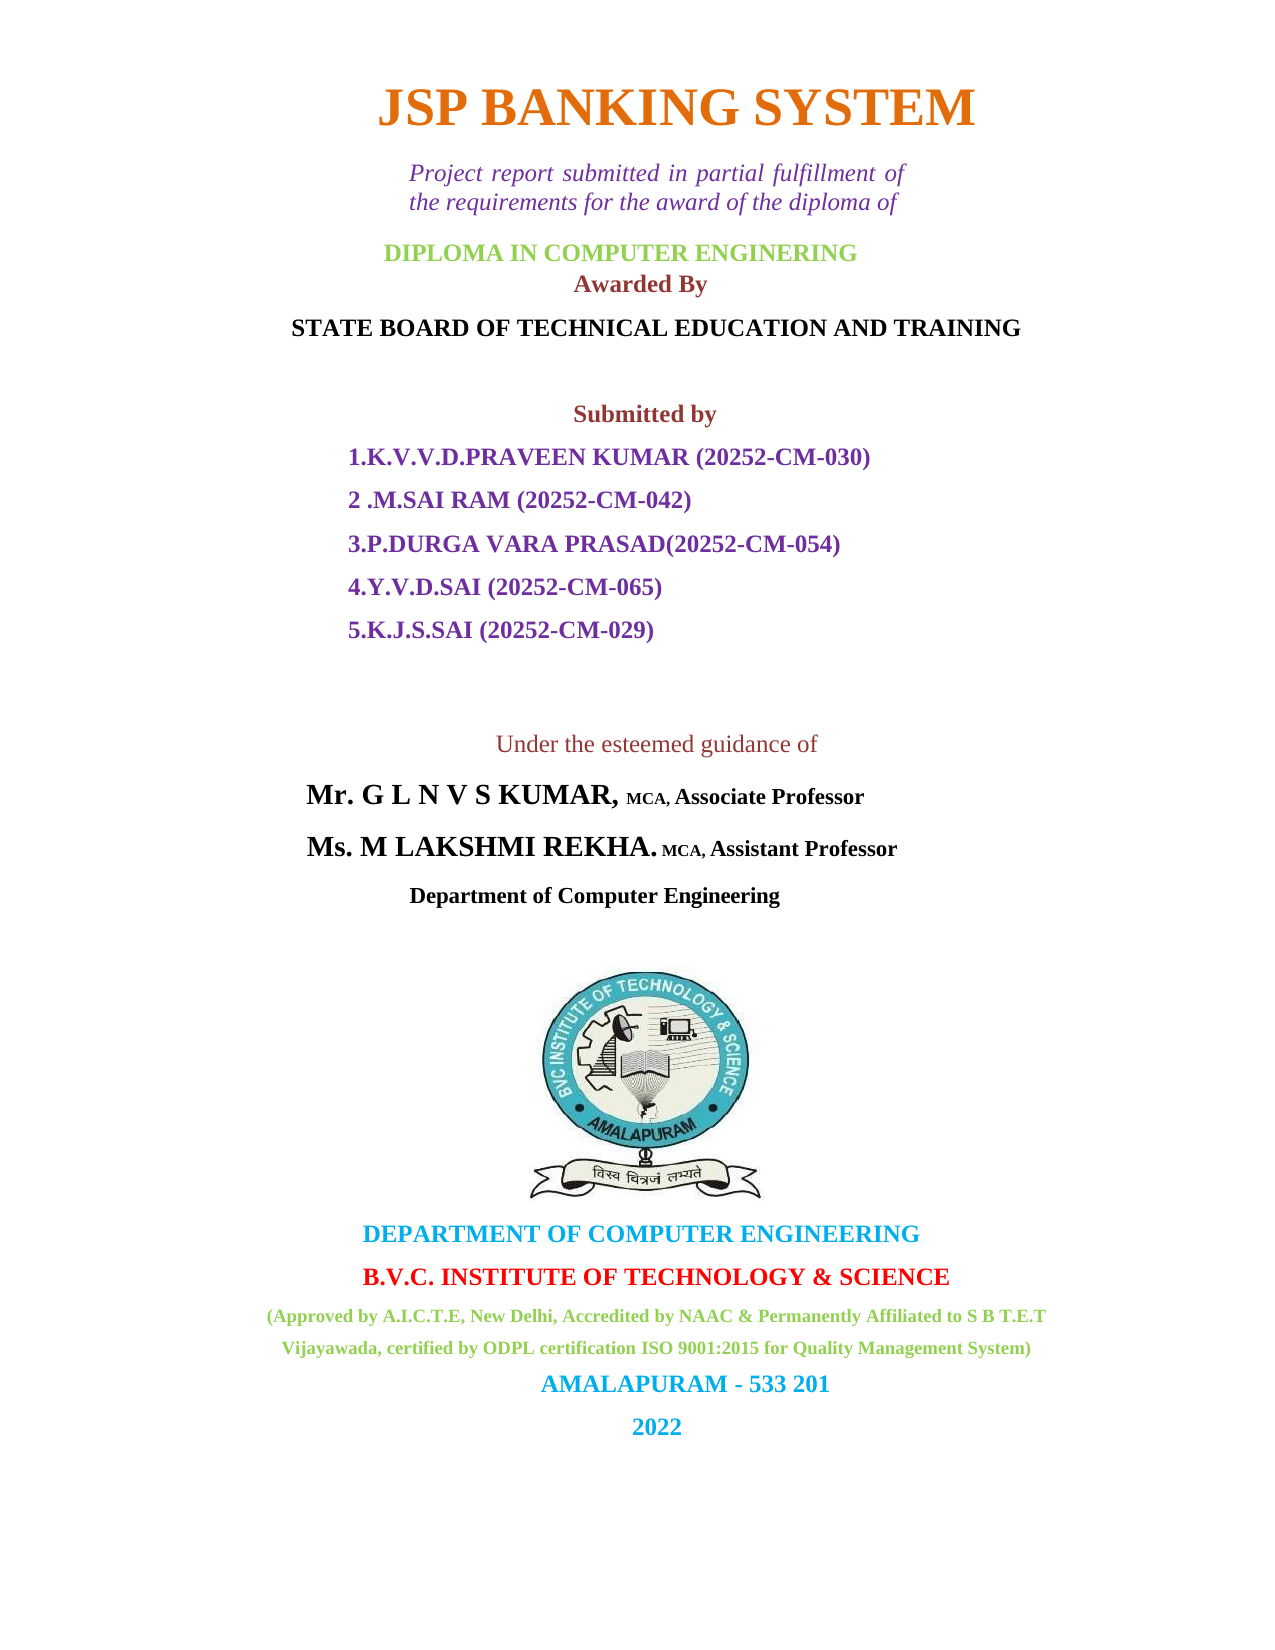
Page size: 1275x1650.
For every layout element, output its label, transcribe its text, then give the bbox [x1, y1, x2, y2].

subtitle 5.K.J.S.SAI (20252-CM-029) [282, 615, 1117, 644]
subtitle 3.P.DURGA VARA PRASAD(20252-CM-054) [282, 529, 1117, 557]
text Awarded By [187, 269, 1094, 298]
text AMALAPURAM - 533 201 [541, 1370, 1231, 1398]
text (Approved by A.I.C.T.E, New Delhi, Accredited by NAAC & Permanently Affiliated to S B T.E.T Vijayawada, certified by ODPL certification ISO 9001:2015 for Quality Management System) [219, 1305, 1094, 1359]
text STATE BOARD OF TECHNICAL EDUCATION AND TRAINING [219, 313, 1094, 342]
subtitle 4.Y.V.D.SAI (20252-CM-065) [282, 572, 1117, 601]
subtitle 2 .M.SAI RAM (20252-CM-042) [282, 486, 1117, 514]
text DIPLOMA IN COMPUTER ENGINERING [273, 238, 893, 267]
subtitle 1.K.V.V.D.PRAVEEN KUMAR (20252-CM-030) [282, 442, 1117, 471]
text Ms. M LAKSHMI REKHA. MCA, Assistant Professor [273, 829, 898, 863]
text Project report submitted in partial fulfillment of the requirements for the award of the diploma of [409, 159, 904, 215]
text Department of Computer Engineering [273, 882, 898, 908]
text DEPARTMENT OF COMPUTER ENGINEERING [363, 954, 1231, 1248]
text 2022 [219, 1412, 1095, 1441]
text B.V.C. INSTITUTE OF TECHNOLOGY & SCIENCE [363, 1262, 1231, 1291]
subtitle Submitted by [282, 399, 1117, 428]
picture [528, 967, 765, 1201]
text Mr. G L N V S KUMAR, MCA, Associate Professor [273, 777, 898, 810]
text Under the esteemed guidance of [219, 729, 1094, 758]
